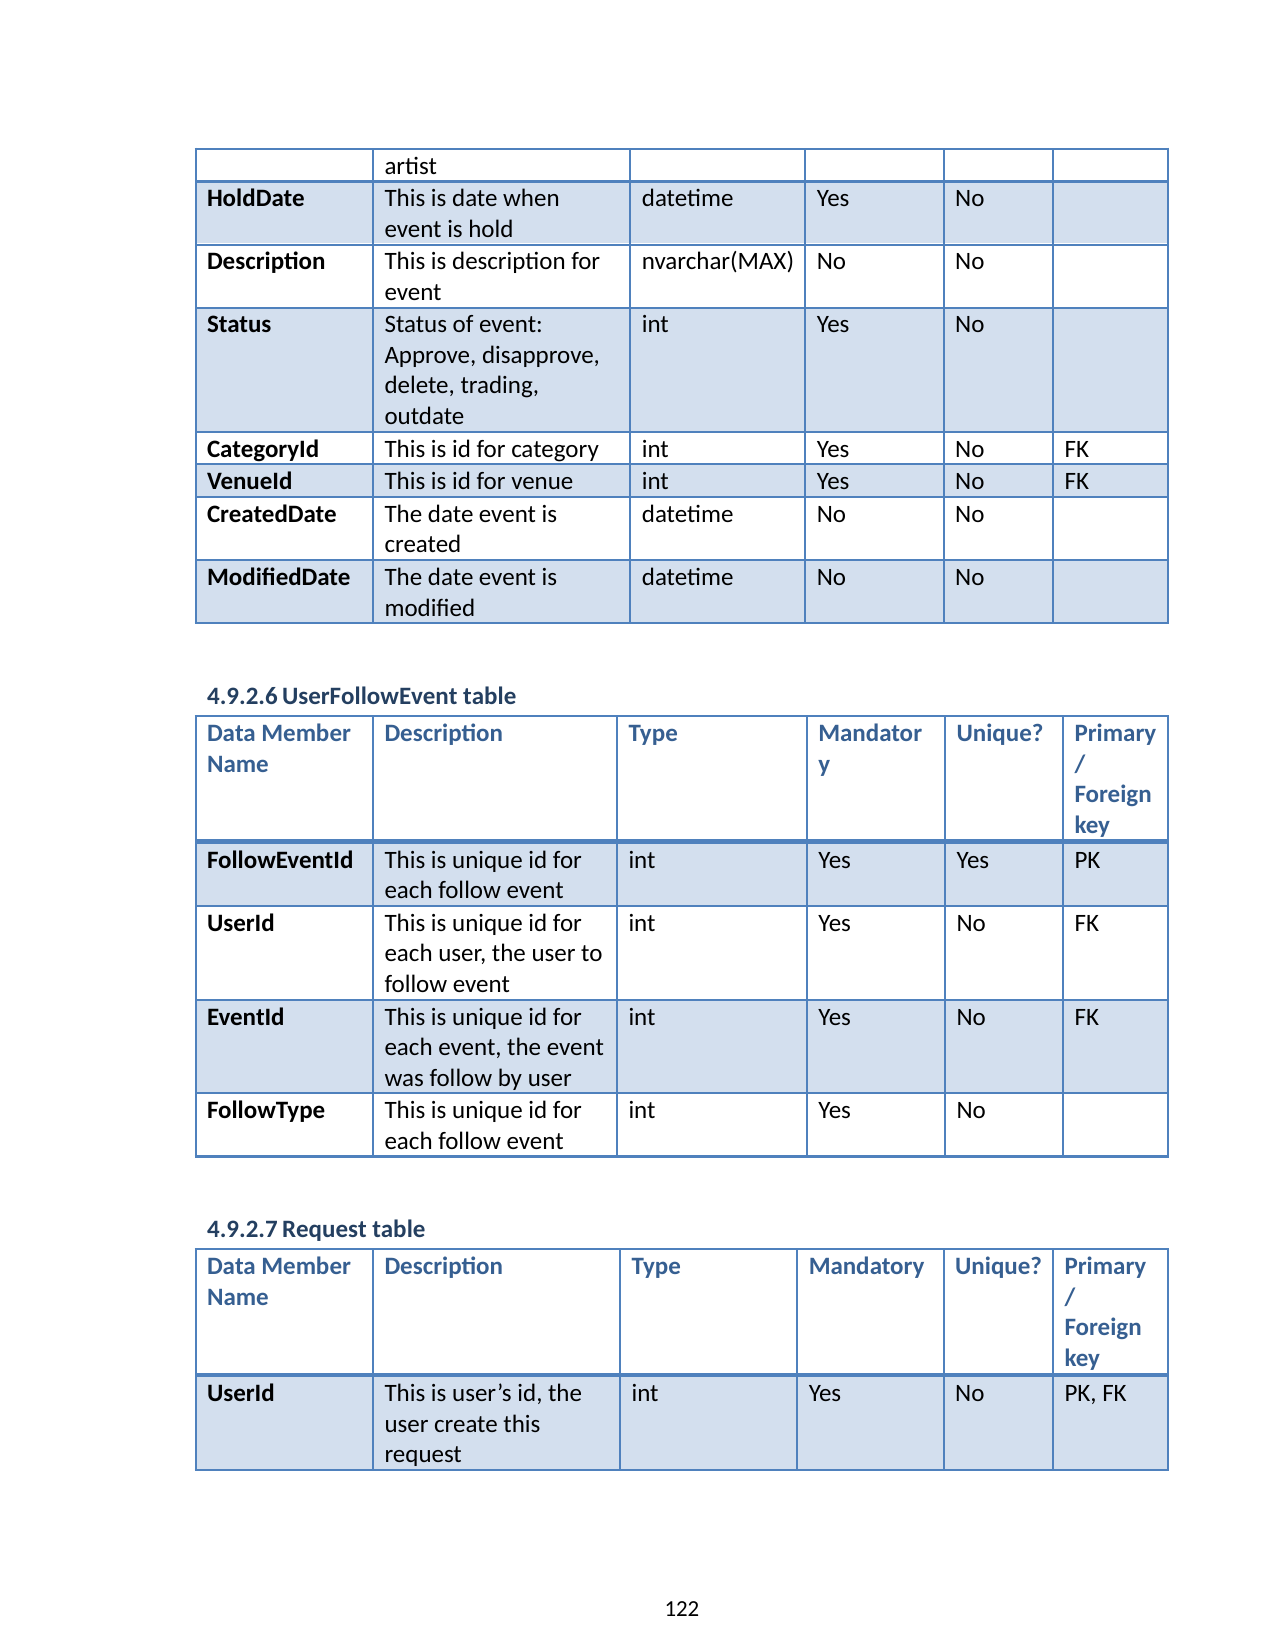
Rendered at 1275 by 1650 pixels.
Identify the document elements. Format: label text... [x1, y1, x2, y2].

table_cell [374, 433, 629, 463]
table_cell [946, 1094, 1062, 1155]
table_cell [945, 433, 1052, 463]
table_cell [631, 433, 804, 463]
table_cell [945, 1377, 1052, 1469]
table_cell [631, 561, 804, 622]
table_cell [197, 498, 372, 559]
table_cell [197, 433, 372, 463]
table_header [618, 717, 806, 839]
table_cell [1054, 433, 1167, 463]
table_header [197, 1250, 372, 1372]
subtitle 4.9.2.7 Request table [207, 1213, 1157, 1244]
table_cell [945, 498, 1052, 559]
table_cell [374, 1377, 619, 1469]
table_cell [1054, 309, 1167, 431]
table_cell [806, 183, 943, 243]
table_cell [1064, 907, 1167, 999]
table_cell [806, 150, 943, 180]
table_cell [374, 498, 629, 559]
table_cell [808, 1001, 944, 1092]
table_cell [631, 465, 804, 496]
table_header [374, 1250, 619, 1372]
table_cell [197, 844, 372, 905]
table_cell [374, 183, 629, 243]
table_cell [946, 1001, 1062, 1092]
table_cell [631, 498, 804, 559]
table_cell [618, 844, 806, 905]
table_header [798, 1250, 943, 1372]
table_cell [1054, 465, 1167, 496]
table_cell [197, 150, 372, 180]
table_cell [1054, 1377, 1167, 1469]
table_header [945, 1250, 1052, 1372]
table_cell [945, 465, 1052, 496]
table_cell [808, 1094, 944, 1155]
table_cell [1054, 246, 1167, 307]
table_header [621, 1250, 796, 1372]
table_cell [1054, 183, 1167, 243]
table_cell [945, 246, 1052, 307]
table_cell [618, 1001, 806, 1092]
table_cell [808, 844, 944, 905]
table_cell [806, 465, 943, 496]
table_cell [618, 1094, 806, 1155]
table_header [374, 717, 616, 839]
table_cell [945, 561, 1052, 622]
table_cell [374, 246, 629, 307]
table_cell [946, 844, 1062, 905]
subtitle 4.9.2.6 UserFollowEvent table [207, 680, 1157, 711]
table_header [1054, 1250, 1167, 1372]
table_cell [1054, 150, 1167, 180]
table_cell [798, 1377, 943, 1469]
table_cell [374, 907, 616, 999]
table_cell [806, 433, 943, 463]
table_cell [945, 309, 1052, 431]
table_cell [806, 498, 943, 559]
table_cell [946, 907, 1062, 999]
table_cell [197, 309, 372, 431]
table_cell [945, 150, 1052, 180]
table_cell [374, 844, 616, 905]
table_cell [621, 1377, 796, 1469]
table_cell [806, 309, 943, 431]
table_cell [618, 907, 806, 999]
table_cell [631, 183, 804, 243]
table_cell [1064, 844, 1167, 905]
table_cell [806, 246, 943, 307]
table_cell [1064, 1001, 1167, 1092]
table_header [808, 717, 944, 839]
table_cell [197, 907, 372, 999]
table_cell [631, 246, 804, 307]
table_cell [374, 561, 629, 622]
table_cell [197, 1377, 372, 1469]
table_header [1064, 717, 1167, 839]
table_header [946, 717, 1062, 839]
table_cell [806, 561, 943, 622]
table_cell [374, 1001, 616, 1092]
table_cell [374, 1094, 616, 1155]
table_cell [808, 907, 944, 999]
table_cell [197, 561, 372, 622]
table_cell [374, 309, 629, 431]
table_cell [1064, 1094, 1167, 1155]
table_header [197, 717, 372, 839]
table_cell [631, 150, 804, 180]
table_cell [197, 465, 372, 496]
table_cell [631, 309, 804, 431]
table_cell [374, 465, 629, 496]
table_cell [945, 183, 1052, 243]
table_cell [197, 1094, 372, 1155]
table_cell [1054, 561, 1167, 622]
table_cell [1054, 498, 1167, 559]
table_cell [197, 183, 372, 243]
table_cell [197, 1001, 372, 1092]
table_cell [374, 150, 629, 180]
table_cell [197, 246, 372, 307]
